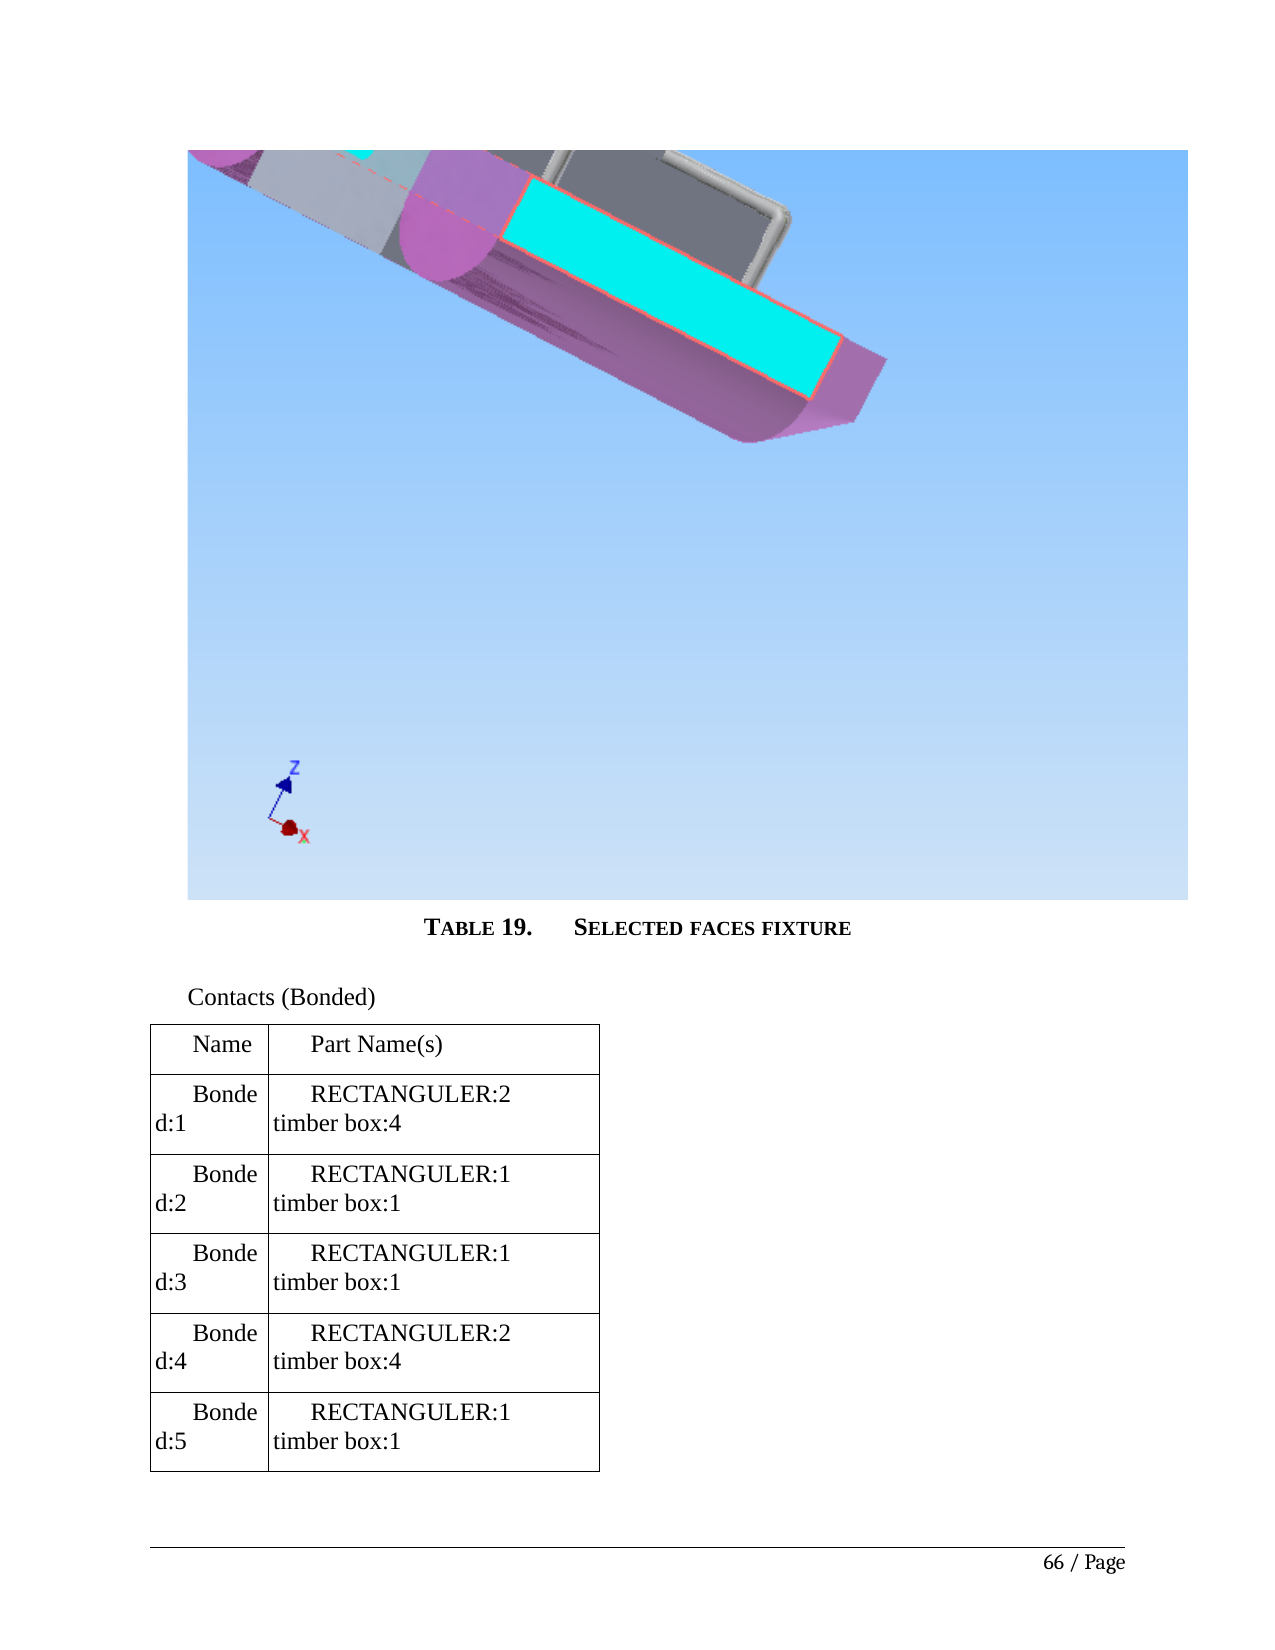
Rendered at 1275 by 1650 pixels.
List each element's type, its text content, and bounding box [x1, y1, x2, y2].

table_cell RECTANGULER:1 timber box:1 [269, 1393, 599, 1471]
picture [187, 150, 1188, 900]
table_cell Bonded:4 [151, 1314, 268, 1392]
table_cell RECTANGULER:1 timber box:1 [269, 1155, 599, 1233]
text Contacts (Bonded) [150, 982, 1125, 1011]
table_cell Bonded:2 [151, 1155, 268, 1233]
table_cell RECTANGULER:2 timber box:4 [269, 1314, 599, 1392]
text Selected faces fixture [150, 912, 1125, 941]
table_header Part Name(s) [269, 1025, 599, 1074]
table_cell RECTANGULER:2 timber box:4 [269, 1075, 599, 1154]
table_cell RECTANGULER:1 timber box:1 [269, 1234, 599, 1312]
table_cell Bonded:3 [151, 1234, 268, 1312]
table_cell Bonded:1 [151, 1075, 268, 1154]
table_header Name [151, 1025, 268, 1074]
table_cell Bonded:5 [151, 1393, 268, 1471]
